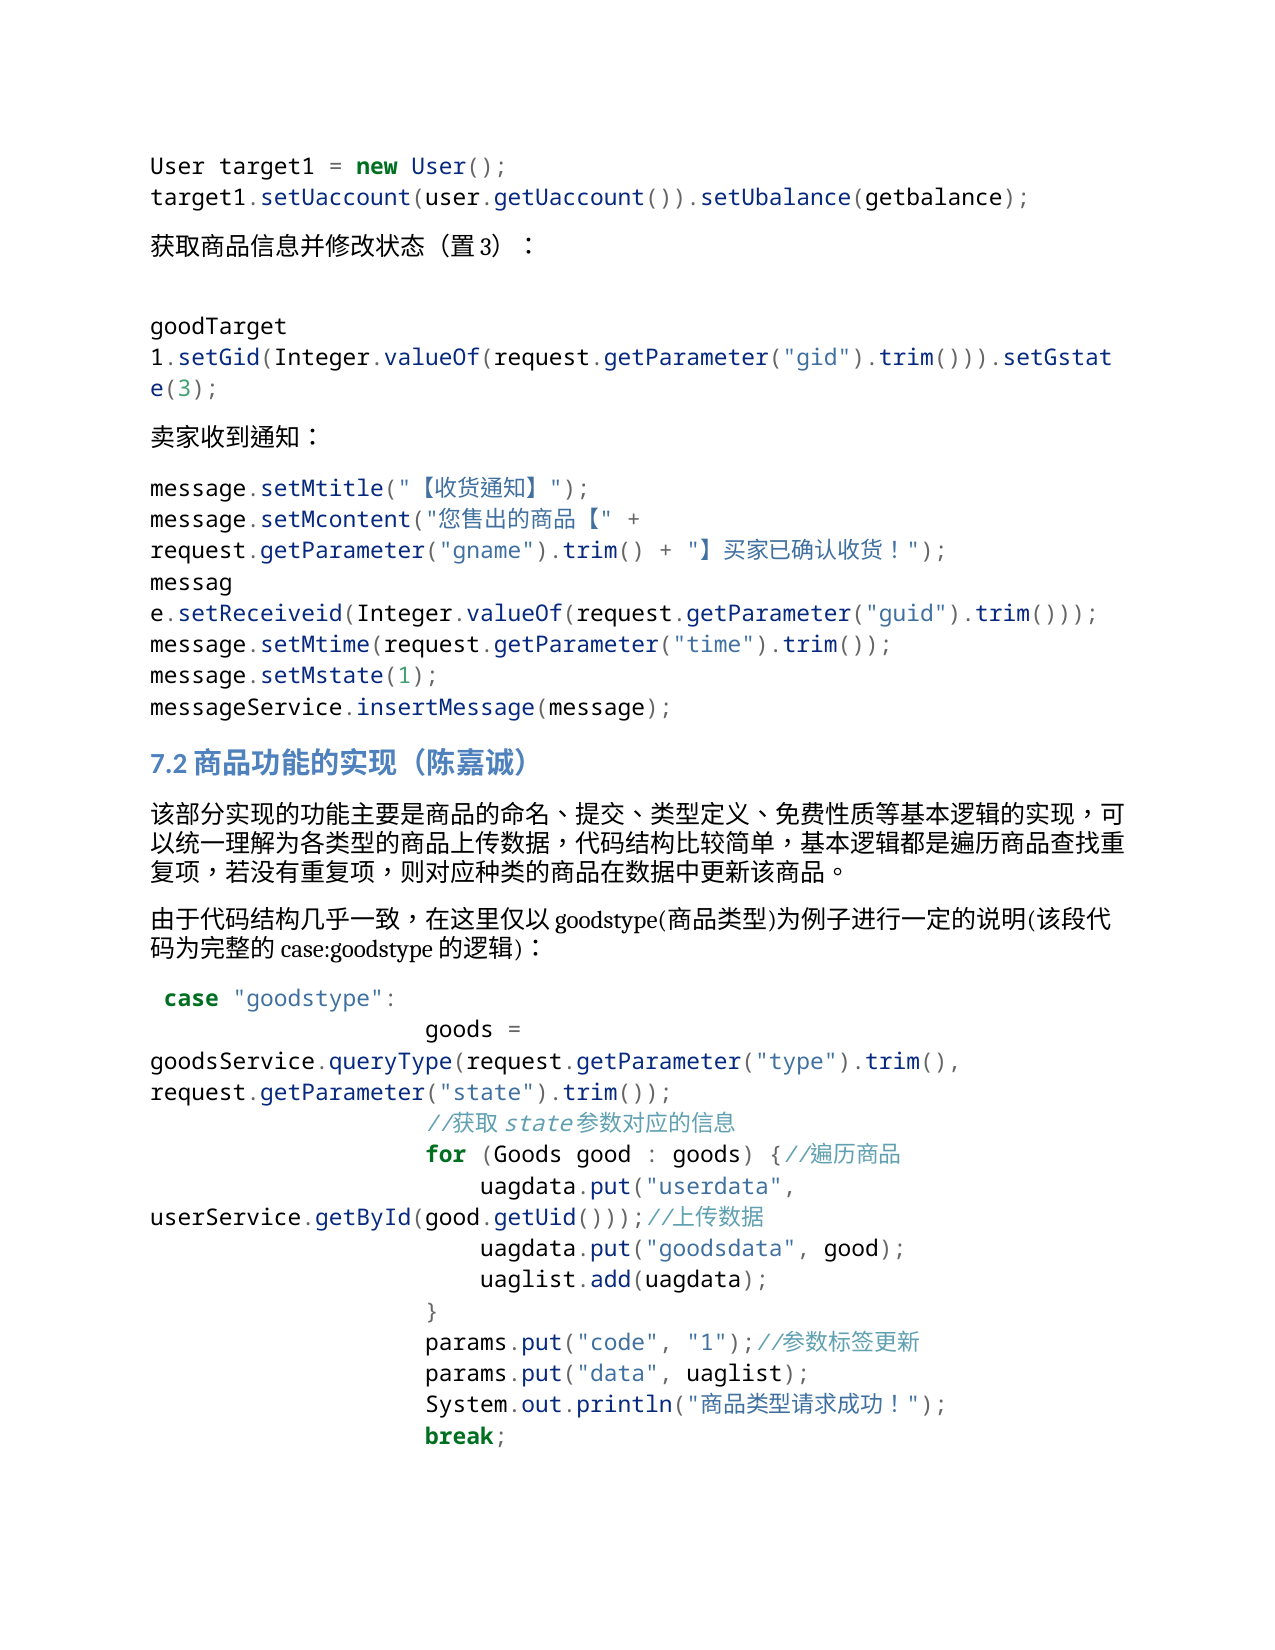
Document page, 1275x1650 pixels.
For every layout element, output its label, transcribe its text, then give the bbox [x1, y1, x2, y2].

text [150, 150, 1125, 212]
text 获取商品信息并修改状态（置3）： [150, 233, 1125, 262]
text message.setMtitle("【收货通知】"); message.setMcontent("您售出的商品【" + request.getParameter("gname").trim() + "】买家已确认收货！"); message.setReceiveid(Integer.valueOf(request.getParameter("guid").trim())); message.setMtime(request.getParameter("time").trim()); message.setMstate(1); messageService.insertMessage(message); [150, 472, 1125, 722]
text 卖家收到通知： [150, 424, 1125, 453]
subtitle 7.2商品功能的实现（陈嘉诚） [150, 742, 1125, 782]
text goodTarget1.setGid(Integer.valueOf(request.getParameter("gid").trim())).setGstate(3); [150, 281, 1125, 403]
text 由于代码结构几乎一致，在这里仅以goodstype(商品类型)为例子进行一定的说明(该段代码为完整的 case:goodstype 的逻辑)： [150, 906, 1125, 963]
text 该部分实现的功能主要是商品的命名、提交、类型定义、免费性质等基本逻辑的实现，可以统一理解为各类型的商品上传数据，代码结构比较简单，基本逻辑都是遍历商品查找重复项，若没有重复项，则对应种类的商品在数据中更新该商品。 [150, 801, 1125, 887]
text case "goodstype": goods = goodsService.queryType(request.getParameter("type").trim(), request.getParameter("state").trim()); //获取state参数对应的信息 for (Goods good : goods) {//遍历商品 uagdata.put("userdata", userService.getById(good.getUid()));//上传数据 uagdata.put("goodsdata", good); uaglist.add(uagdata); } params.put("code", "1");//参数标签更新 params.put("data", uaglist); System.out.println("商品类型请求成功！"); break; [150, 982, 1125, 1451]
